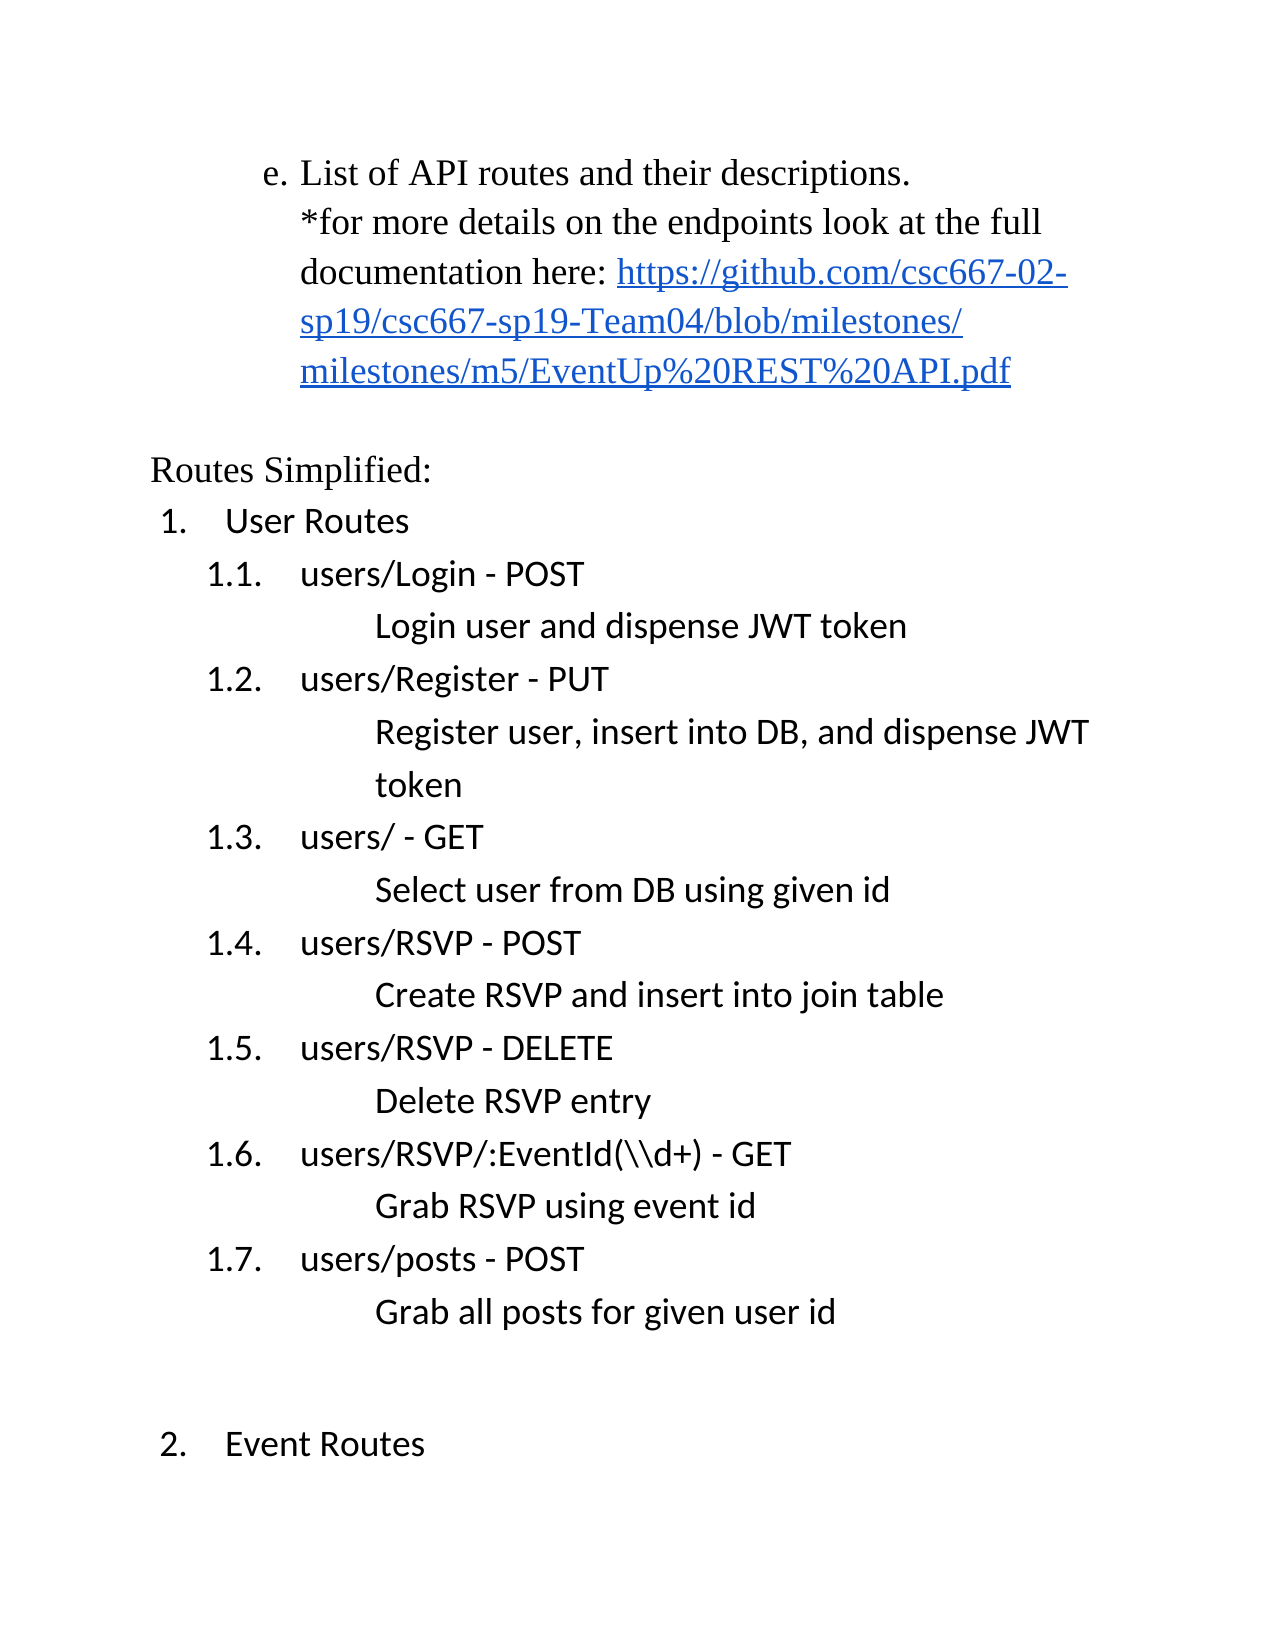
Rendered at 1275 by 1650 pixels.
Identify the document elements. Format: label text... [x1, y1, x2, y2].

text Routes Simplified: [150, 398, 1125, 491]
text Grab all posts for given user id [300, 1288, 1125, 1333]
text Delete RSVP entry [150, 1077, 1125, 1123]
list users/RSVP - POST [262, 919, 1125, 964]
text Grab RSVP using event id [150, 1182, 1125, 1228]
list List of API routes and their descriptions. [262, 150, 1125, 193]
list users/RSVP - DELETE [262, 1024, 1125, 1070]
list users/Login - POST [262, 550, 1125, 596]
list users/ - GET [262, 813, 1125, 859]
list users/RSVP/:EventId(\\d+) - GET [262, 1129, 1125, 1175]
list Event Routes [187, 1420, 1125, 1466]
text *for more details on the endpoints look at the full documentation here: https://github.com/csc667-02-sp19/csc667-sp19-Team04/blob/milestones/milestones/m5/EventUp%20REST%20API.pdf [300, 199, 1125, 391]
list users/posts - POST [262, 1235, 1125, 1281]
text Select user from DB using given id [150, 866, 1125, 912]
list users/Register - PUT [262, 655, 1125, 701]
text Register user, insert into DB, and dispense JWT token [375, 708, 1125, 806]
text Create RSVP and insert into join table [150, 971, 1125, 1017]
list User Routes [187, 497, 1125, 543]
text Login user and dispense JWT token [300, 602, 1125, 648]
